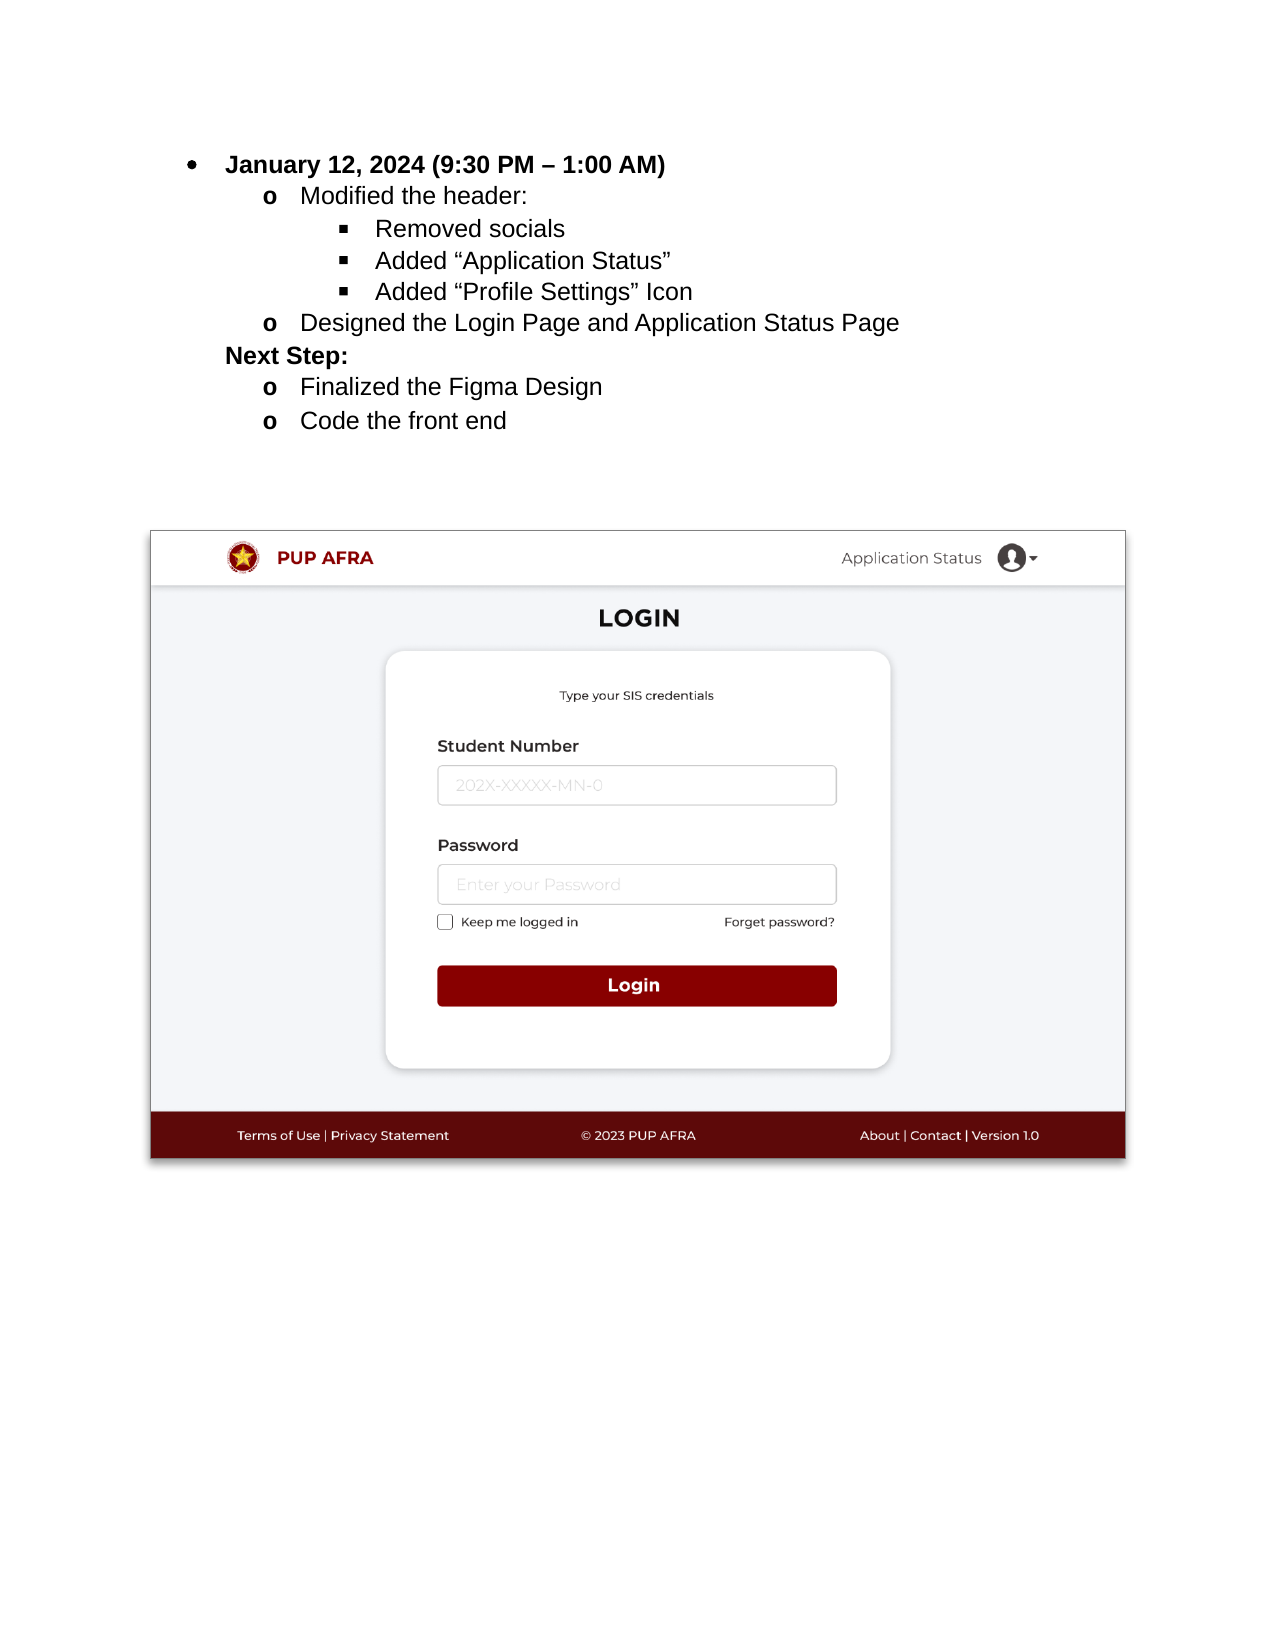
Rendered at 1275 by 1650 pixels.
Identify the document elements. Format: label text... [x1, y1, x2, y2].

list Removed socials [337, 214, 1125, 243]
list Modified the header: [262, 181, 1125, 212]
list January 12, 2024 (9:30 PM – 1:00 AM) [187, 150, 1125, 179]
list Designed the Login Page and Application Status Page [262, 308, 1125, 339]
list Added “Application Status” [337, 246, 1125, 274]
list Code the front end [262, 406, 1125, 437]
list Next Step: [225, 341, 1125, 370]
picture [151, 531, 1125, 1158]
list Finalized the Figma Design [262, 372, 1125, 403]
list Added “Profile Settings” Icon [337, 277, 1125, 306]
